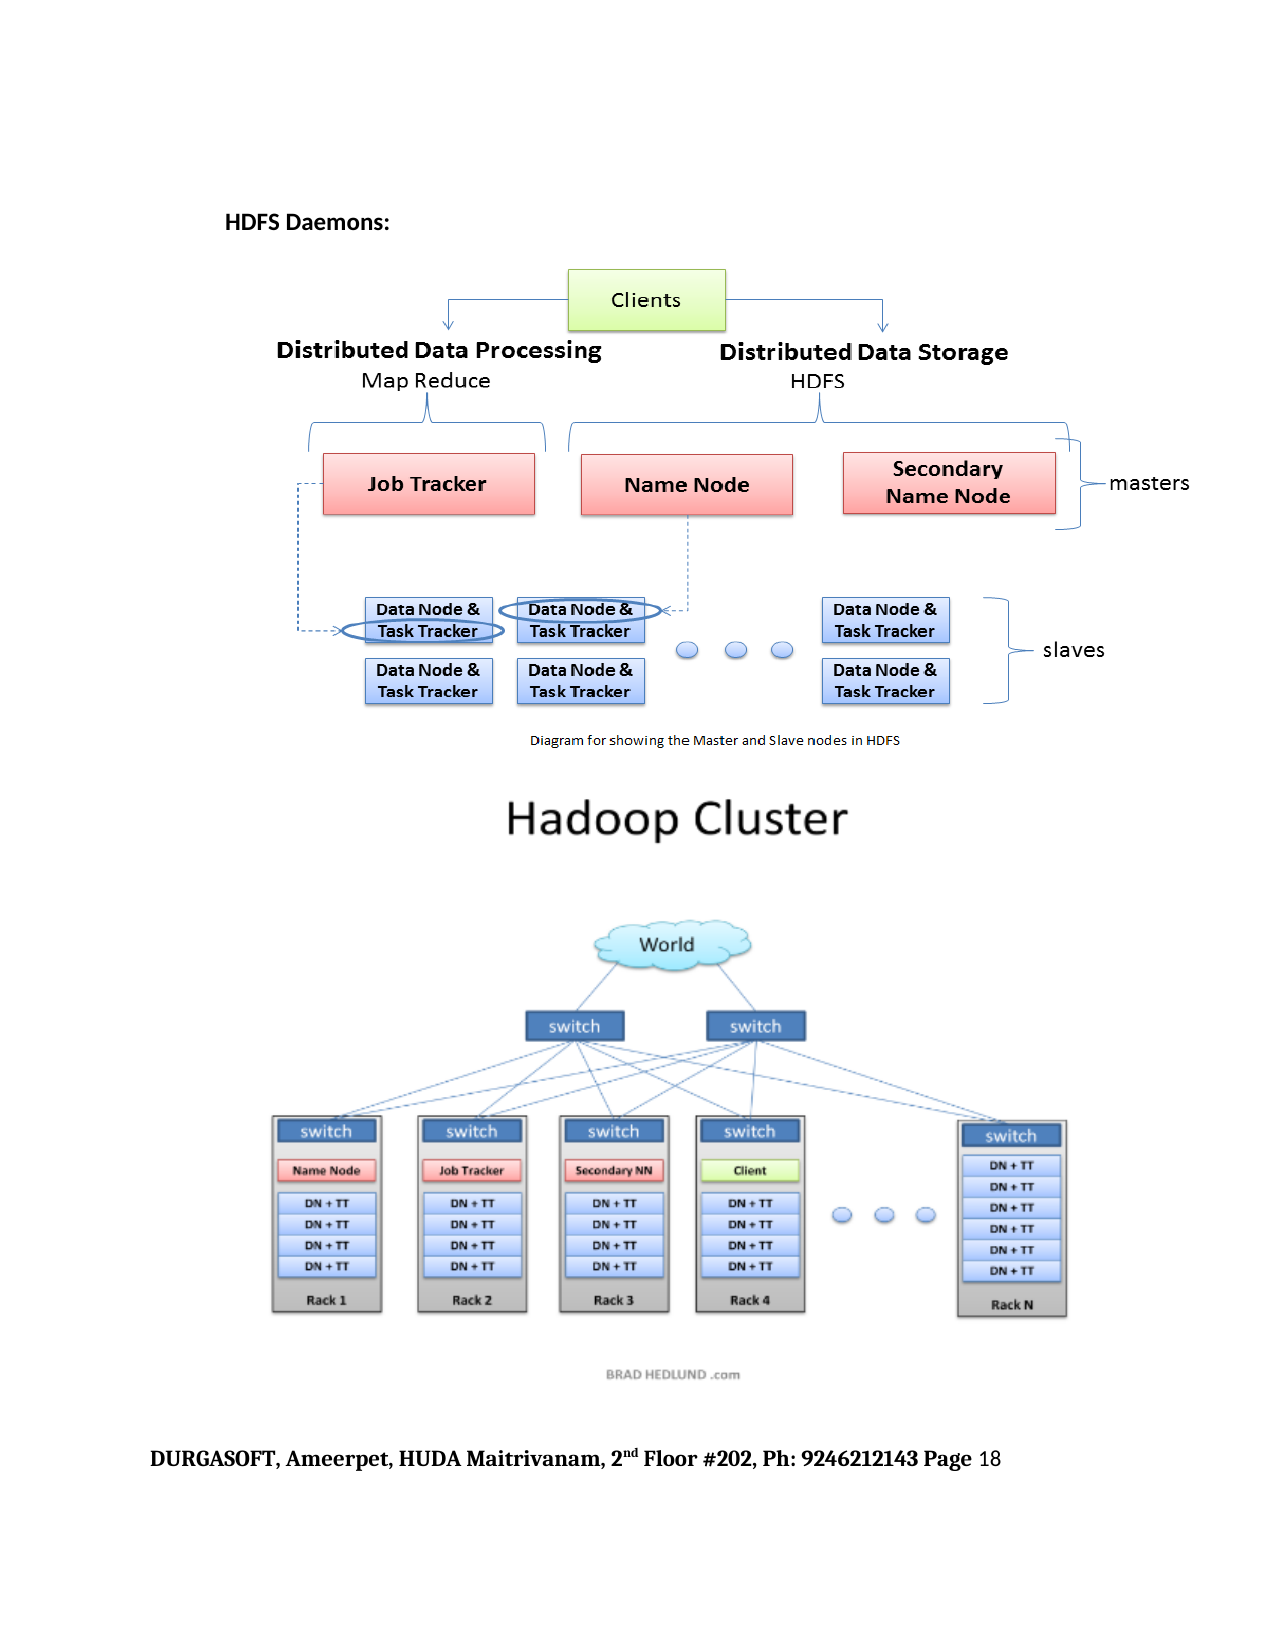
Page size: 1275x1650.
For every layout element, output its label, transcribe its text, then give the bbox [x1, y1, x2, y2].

text HDFS Daemons: [225, 206, 1125, 236]
picture [225, 261, 1200, 750]
picture [225, 774, 1123, 1403]
